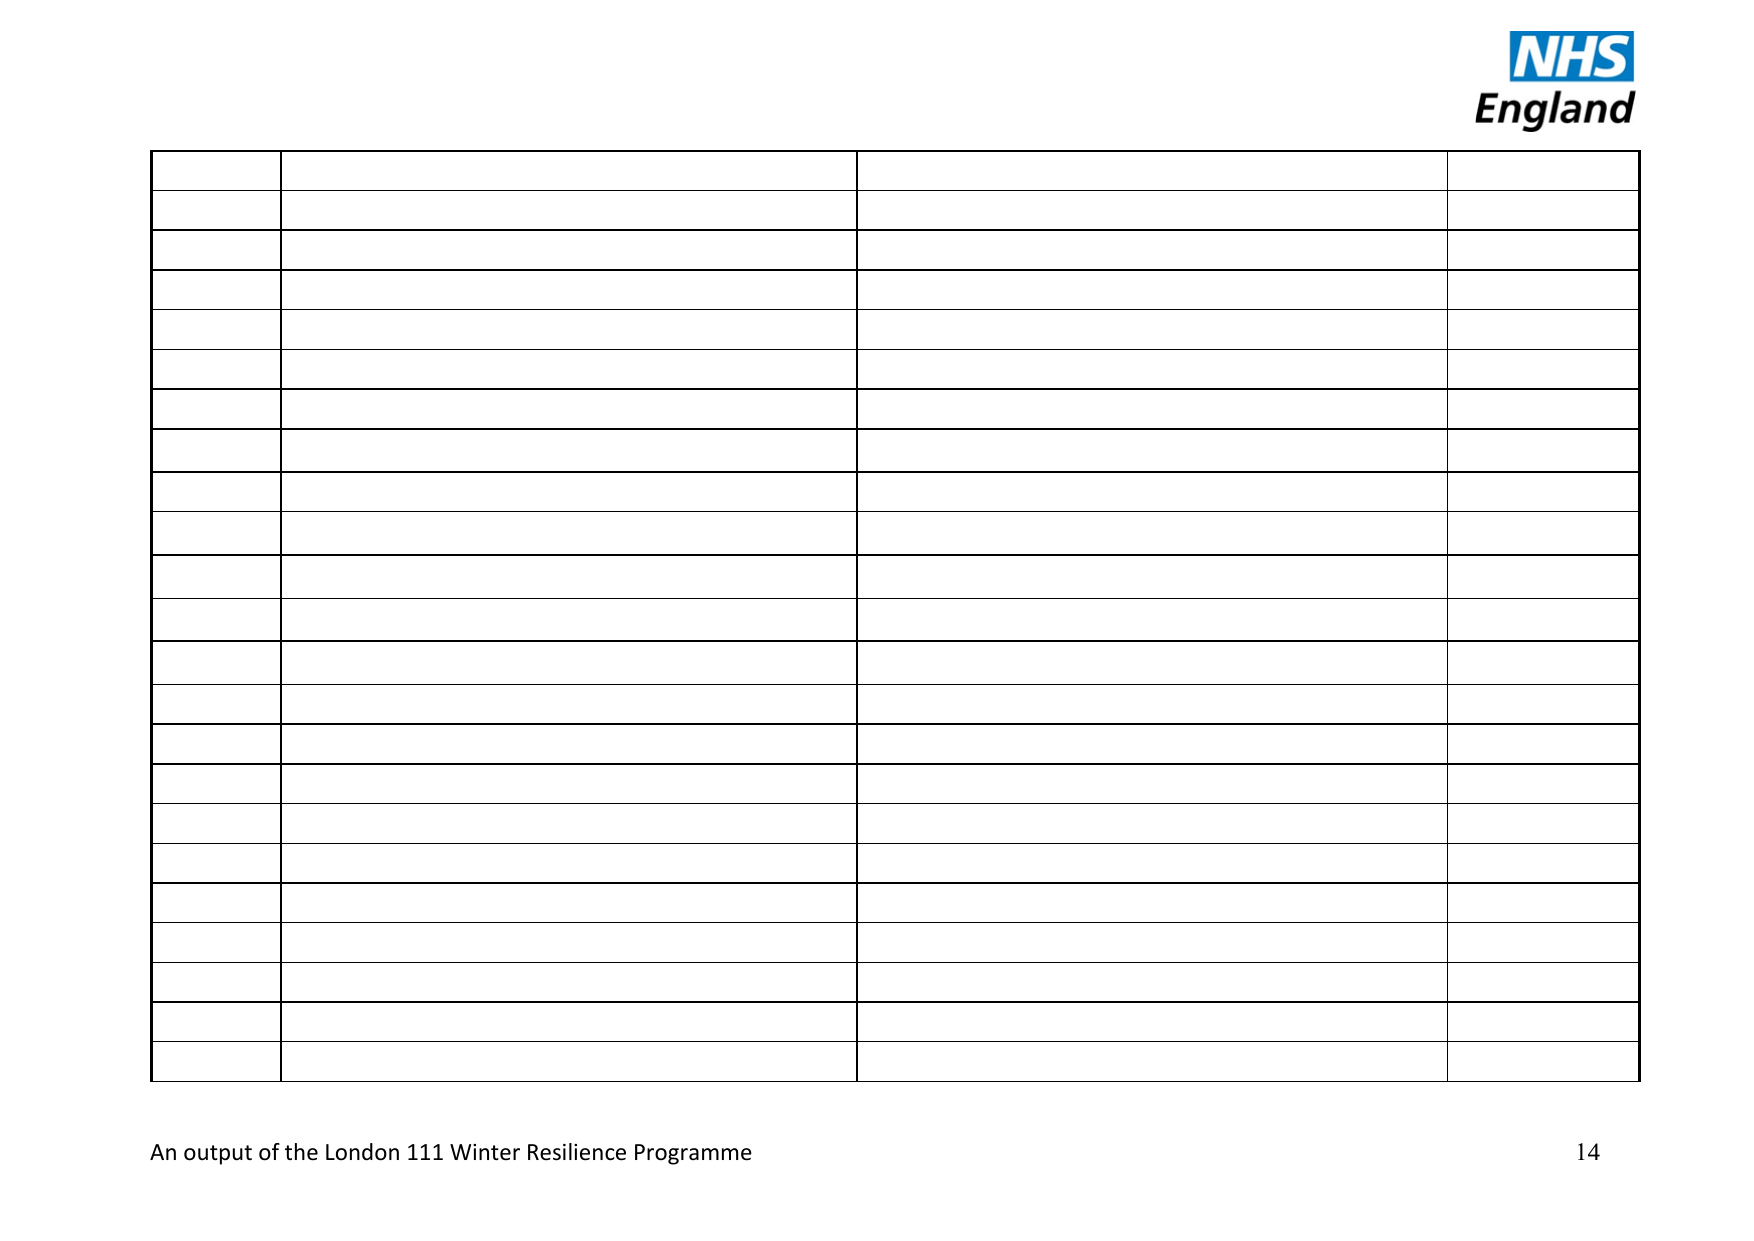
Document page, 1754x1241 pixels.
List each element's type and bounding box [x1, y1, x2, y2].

table_cell [282, 923, 856, 961]
table_cell [153, 473, 280, 511]
table_cell [858, 390, 1447, 428]
table_cell [153, 642, 280, 684]
table_cell [1448, 390, 1638, 428]
table_cell [858, 844, 1447, 882]
table_cell [282, 884, 856, 922]
table_cell [282, 1003, 856, 1041]
table_cell [1448, 310, 1638, 348]
table_cell [153, 685, 280, 723]
table_cell [282, 963, 856, 1001]
table_cell [282, 390, 856, 428]
table_cell [858, 191, 1447, 229]
table_cell [282, 1042, 856, 1081]
table_cell [282, 350, 856, 388]
table_cell [153, 1003, 280, 1041]
table_cell [153, 512, 280, 554]
table_cell [1448, 685, 1638, 723]
table_cell [153, 152, 280, 190]
table_cell [153, 231, 280, 269]
table_cell [858, 685, 1447, 723]
table_cell [1448, 231, 1638, 269]
table_cell [1448, 1003, 1638, 1041]
table_cell [153, 191, 280, 229]
table_cell [282, 191, 856, 229]
table_cell [153, 923, 280, 961]
table_cell [282, 642, 856, 684]
table_cell [153, 804, 280, 842]
table_cell [858, 512, 1447, 554]
table_cell [1448, 512, 1638, 554]
table_cell [1448, 152, 1638, 190]
table_cell [858, 804, 1447, 842]
table_cell [1448, 923, 1638, 961]
table_cell [282, 725, 856, 763]
table_cell [153, 725, 280, 763]
table_cell [1448, 884, 1638, 922]
table_cell [858, 350, 1447, 388]
table_cell [282, 231, 856, 269]
picture [1475, 31, 1636, 132]
table_cell [858, 231, 1447, 269]
table_cell [282, 556, 856, 597]
table_cell [1448, 844, 1638, 882]
table_cell [858, 923, 1447, 961]
table_cell [858, 271, 1447, 309]
table_cell [153, 1042, 280, 1081]
table_cell [1448, 191, 1638, 229]
table_cell [858, 556, 1447, 597]
table_cell [1448, 271, 1638, 309]
table_cell [153, 884, 280, 922]
table_cell [858, 310, 1447, 348]
table_cell [282, 685, 856, 723]
table_cell [858, 152, 1447, 190]
table_cell [153, 271, 280, 309]
table_cell [282, 310, 856, 348]
table_cell [153, 765, 280, 803]
table_cell [153, 350, 280, 388]
table_cell [858, 599, 1447, 640]
table_cell [153, 390, 280, 428]
table_cell [1448, 765, 1638, 803]
table_cell [858, 963, 1447, 1001]
table_cell [153, 599, 280, 640]
table_cell [282, 804, 856, 842]
table_cell [153, 310, 280, 348]
table_cell [153, 963, 280, 1001]
table_cell [1448, 725, 1638, 763]
table_cell [282, 152, 856, 190]
table_cell [1448, 556, 1638, 597]
table_cell [1448, 804, 1638, 842]
table_cell [153, 556, 280, 597]
table_cell [858, 1042, 1447, 1081]
table_cell [858, 1003, 1447, 1041]
table_cell [1448, 642, 1638, 684]
table_cell [282, 765, 856, 803]
table_cell [858, 884, 1447, 922]
table_cell [858, 725, 1447, 763]
table_cell [1448, 1042, 1638, 1081]
table_cell [1448, 430, 1638, 471]
table_cell [1448, 599, 1638, 640]
table_cell [1448, 963, 1638, 1001]
table_cell [282, 473, 856, 511]
table_cell [858, 642, 1447, 684]
table_cell [1448, 350, 1638, 388]
table_cell [282, 430, 856, 471]
table_cell [858, 430, 1447, 471]
table_cell [858, 473, 1447, 511]
table_cell [282, 844, 856, 882]
table_cell [858, 765, 1447, 803]
table_cell [282, 599, 856, 640]
table_cell [153, 844, 280, 882]
table_cell [282, 512, 856, 554]
table_cell [153, 430, 280, 471]
table_cell [1448, 473, 1638, 511]
table_cell [282, 271, 856, 309]
